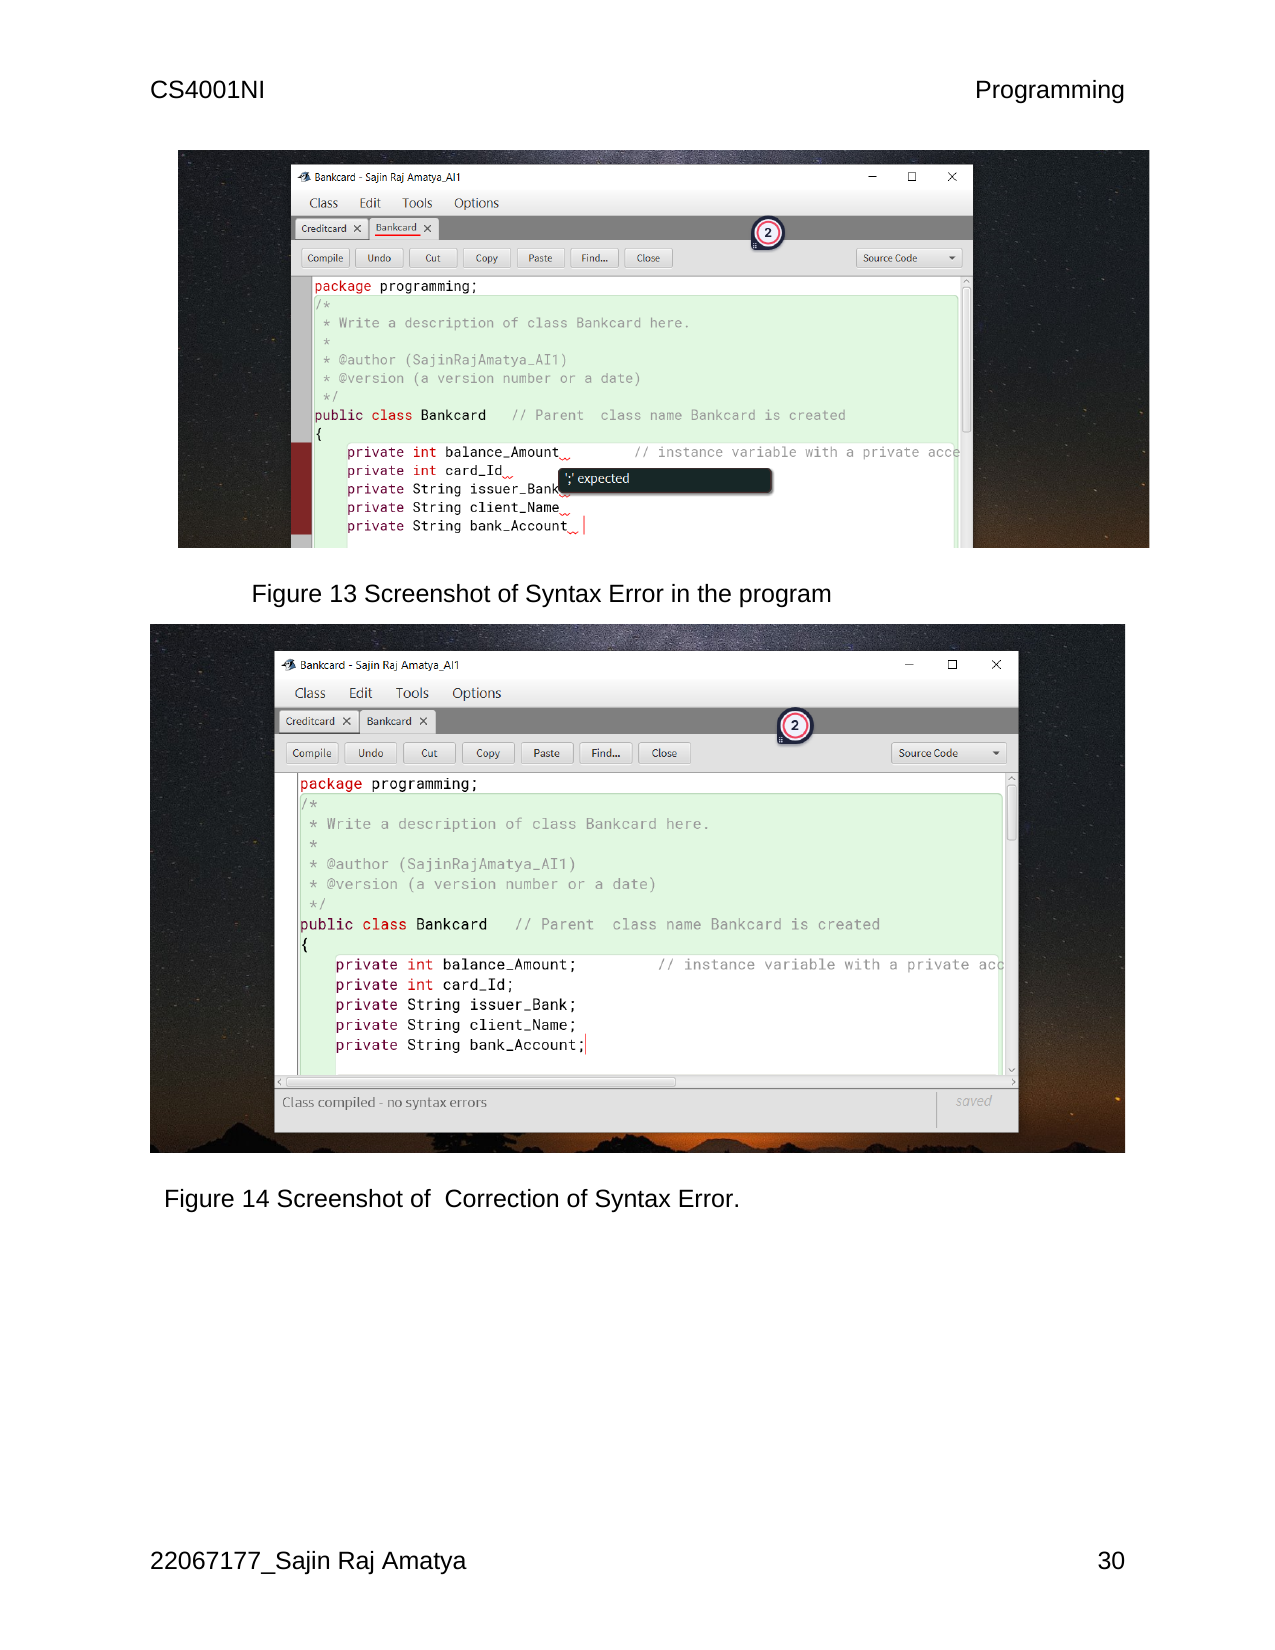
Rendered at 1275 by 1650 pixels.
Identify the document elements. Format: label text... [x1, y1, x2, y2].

text Figure 14 Screenshot of Correction of Syntax Error. [150, 1184, 1125, 1212]
picture [177, 150, 1149, 547]
picture [150, 624, 1125, 1153]
